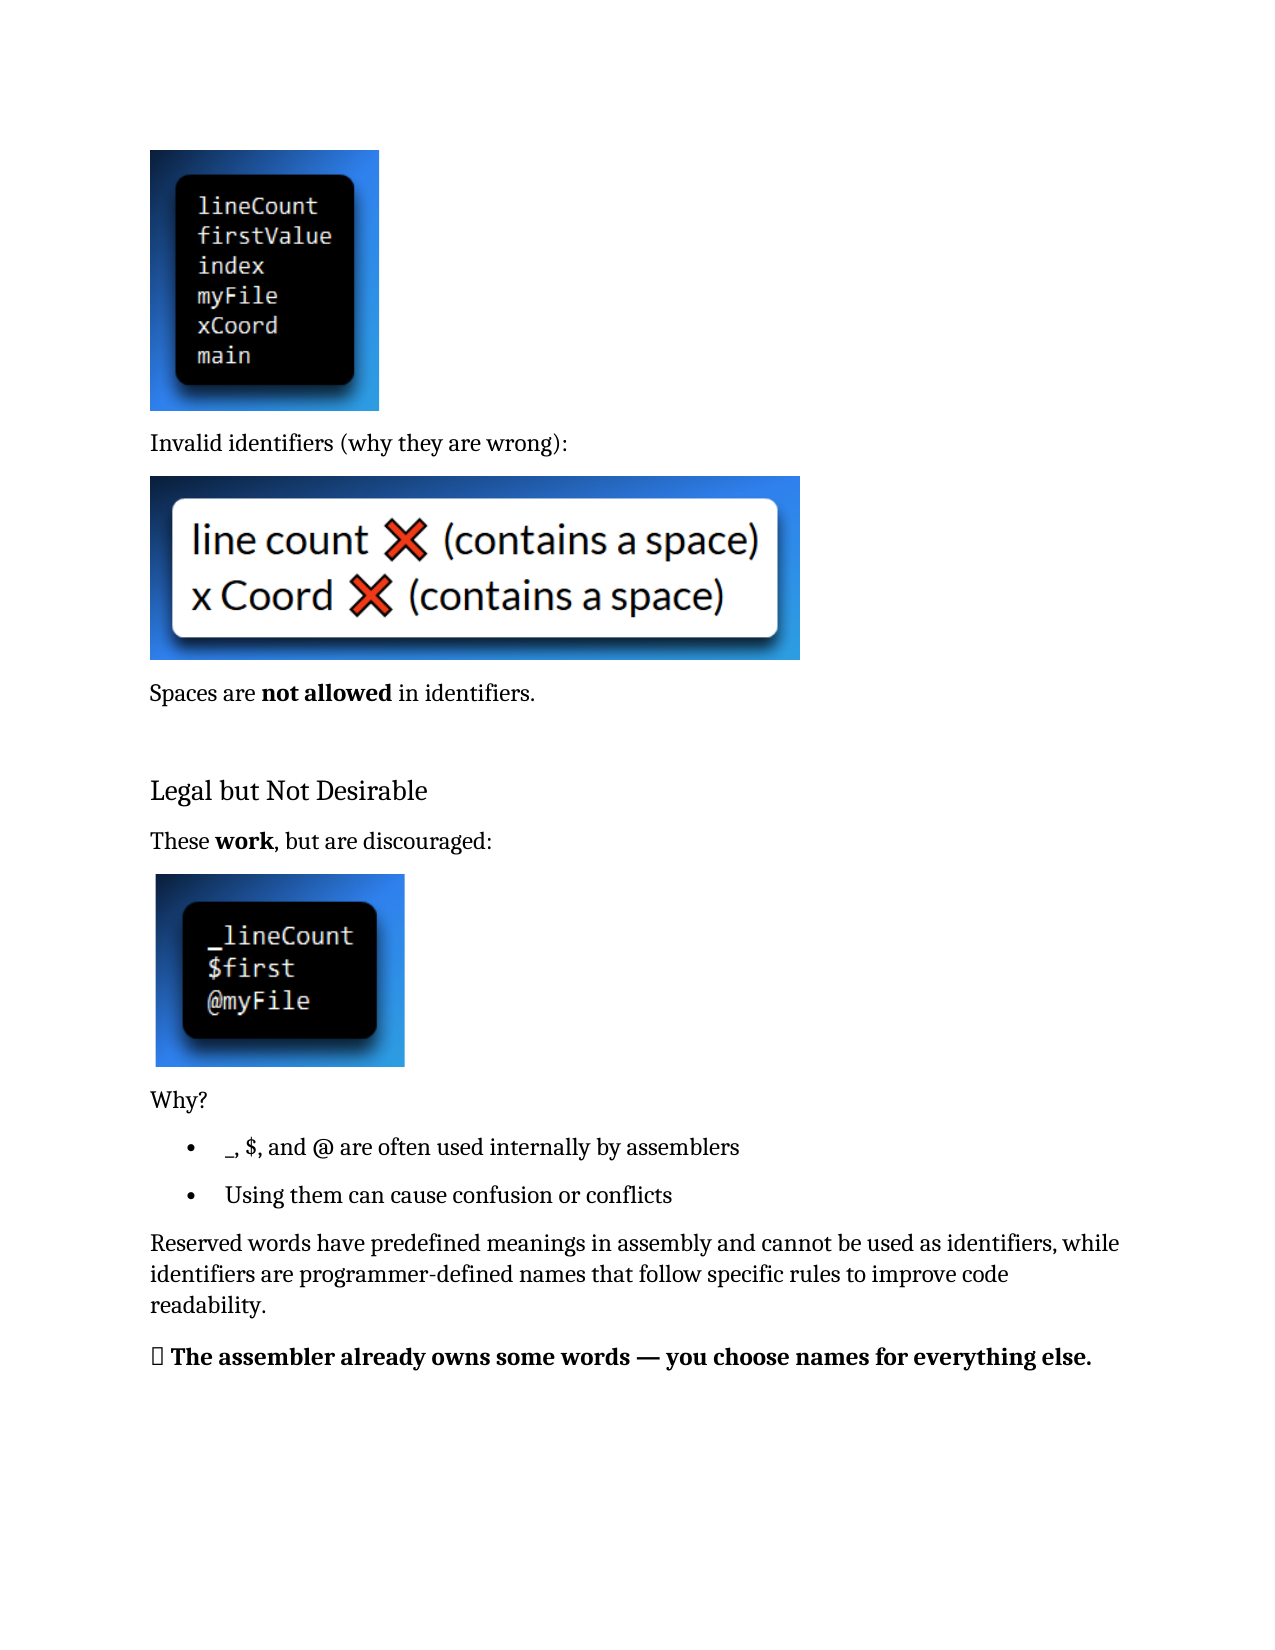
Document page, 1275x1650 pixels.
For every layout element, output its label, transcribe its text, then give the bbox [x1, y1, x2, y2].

text 💡 The assembler already owns some words — you choose names for everything else. [150, 1338, 1125, 1372]
text Legal but Not Desirable [150, 774, 1125, 808]
text Why? [150, 1086, 1125, 1114]
text These work, but are discouraged: [150, 827, 1125, 856]
picture [155, 874, 405, 1067]
picture [150, 476, 800, 660]
text Spaces are not allowed in identifiers. [150, 679, 1125, 707]
text Invalid identifiers (why they are wrong): [150, 429, 1125, 458]
picture [150, 150, 380, 411]
text Reserved words have predefined meanings in assembly and cannot be used as identifiers, while identifiers are programmer-defined names that follow specific rules to improve code readability. [150, 1229, 1125, 1319]
list _, $, and @ are often used internally by assemblers [187, 1133, 1125, 1162]
list Using them can cause confusion or conflicts [187, 1181, 1125, 1210]
